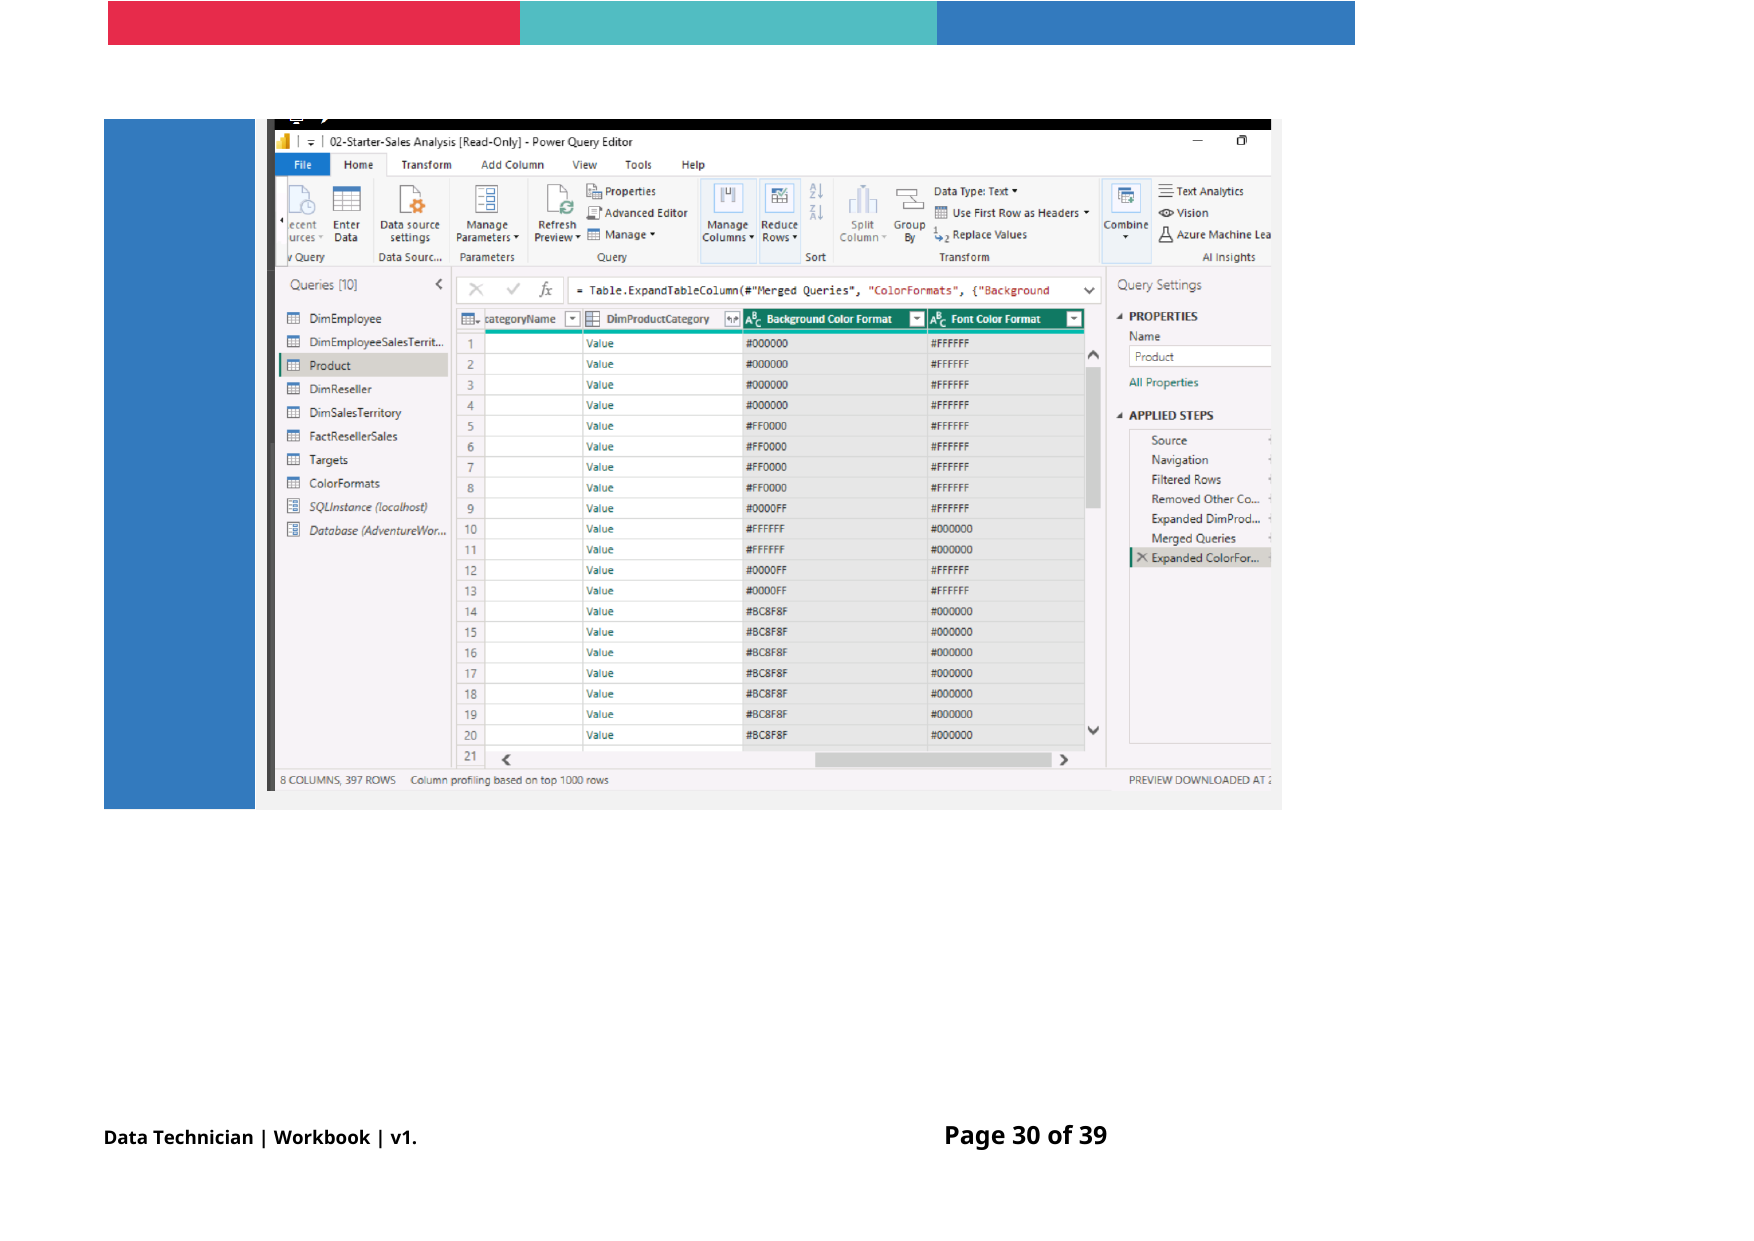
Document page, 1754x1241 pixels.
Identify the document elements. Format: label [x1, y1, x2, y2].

table_cell [104, 119, 255, 809]
table_cell [256, 119, 1282, 809]
picture [267, 119, 1272, 791]
